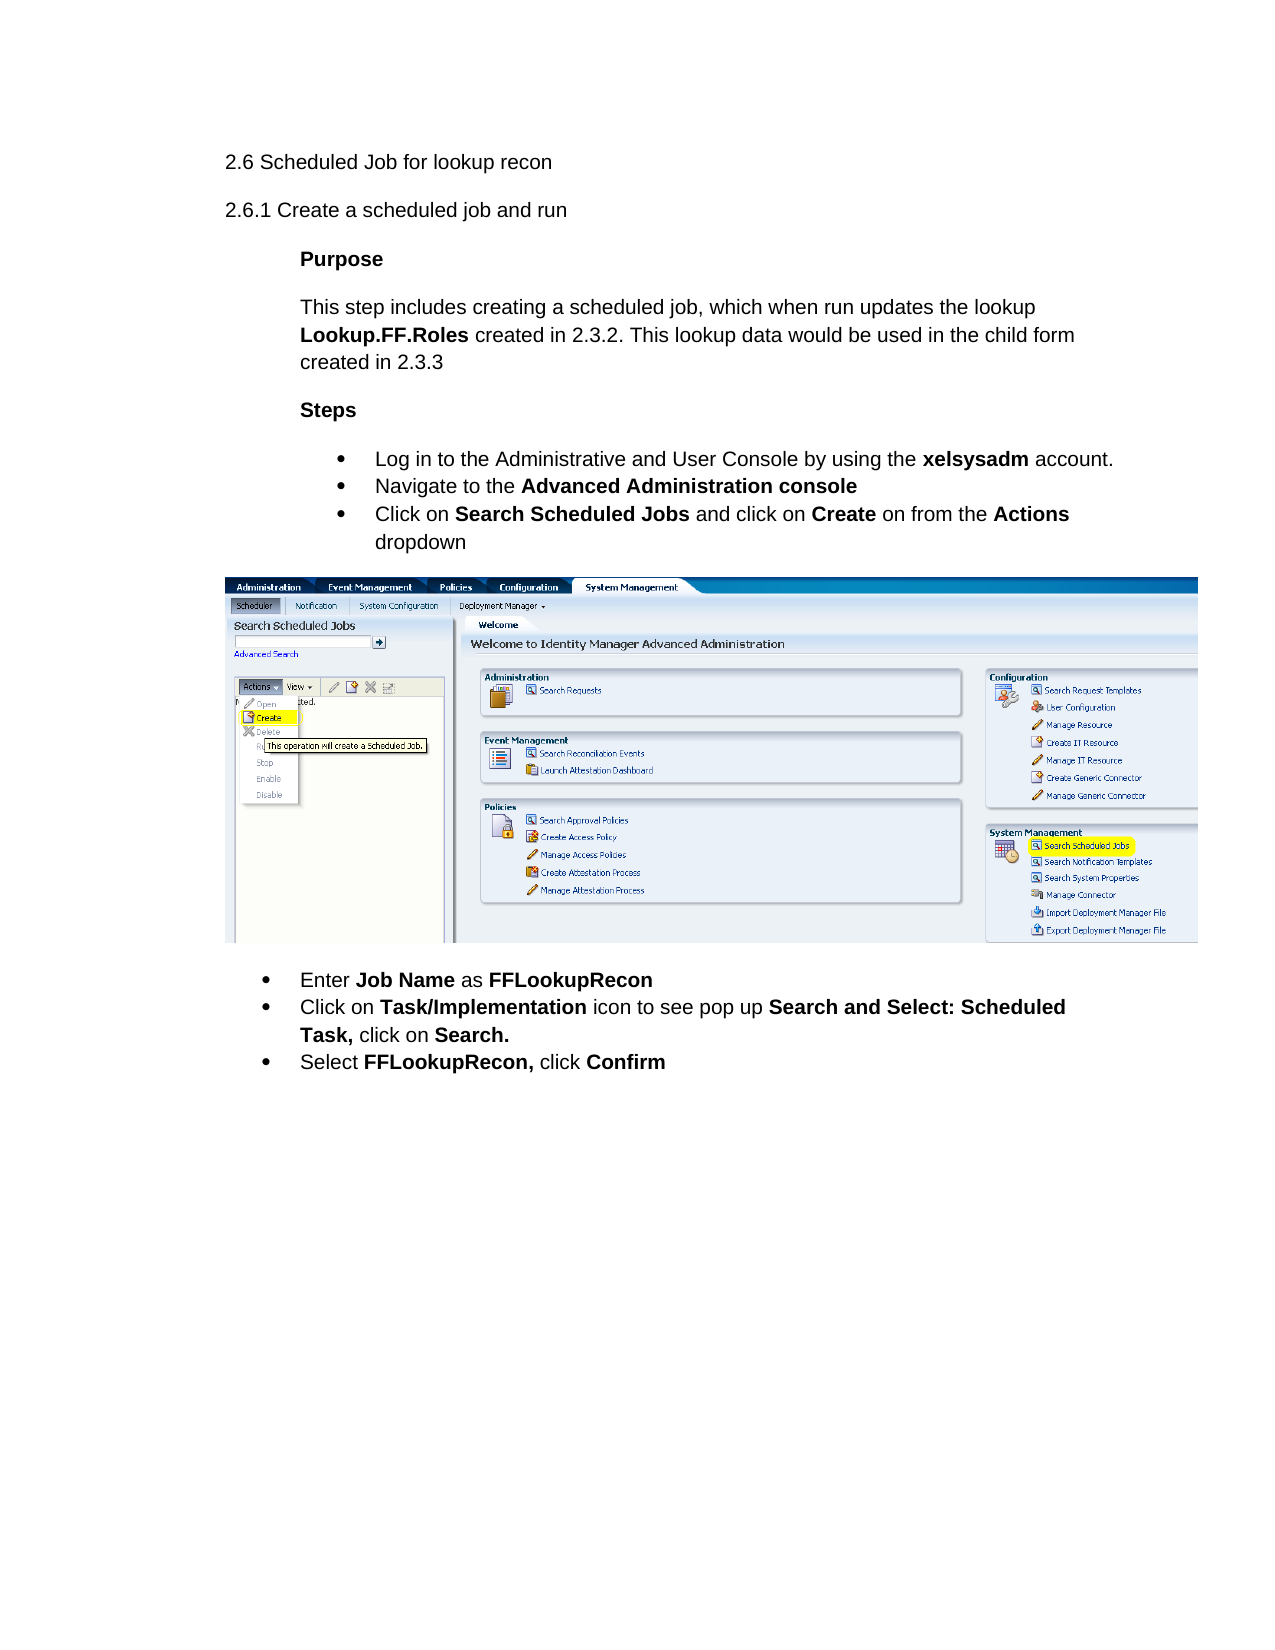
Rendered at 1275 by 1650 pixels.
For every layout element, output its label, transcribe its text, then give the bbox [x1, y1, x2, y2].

list Click on Task/Implementation icon to see pop up Search and Select: Scheduled Task, click on Search. [262, 995, 1125, 1047]
text 2.6 Scheduled Job for lookup recon [150, 150, 1125, 174]
list Log in to the Administrative and User Console by using the xelsysadm account. [337, 447, 1125, 471]
text This step includes creating a scheduled job, which when run updates the lookup Lookup.FF.Roles created in 2.3.2. This lookup data would be used in the child form created in 2.3.3 [300, 295, 1125, 374]
text Purpose [150, 247, 1125, 271]
list Enter Job Name as FFLookupRecon [262, 967, 1125, 991]
text 2.6.1 Create a scheduled job and run [150, 198, 1125, 222]
text Steps [150, 398, 1125, 422]
picture [225, 577, 1198, 943]
list Navigate to the Advanced Administration console [337, 474, 1125, 498]
list Click on Search Scheduled Jobs and click on Create on from the Actions dropdown [337, 502, 1125, 553]
list Select FFLookupRecon, click Confirm [262, 1050, 1125, 1074]
